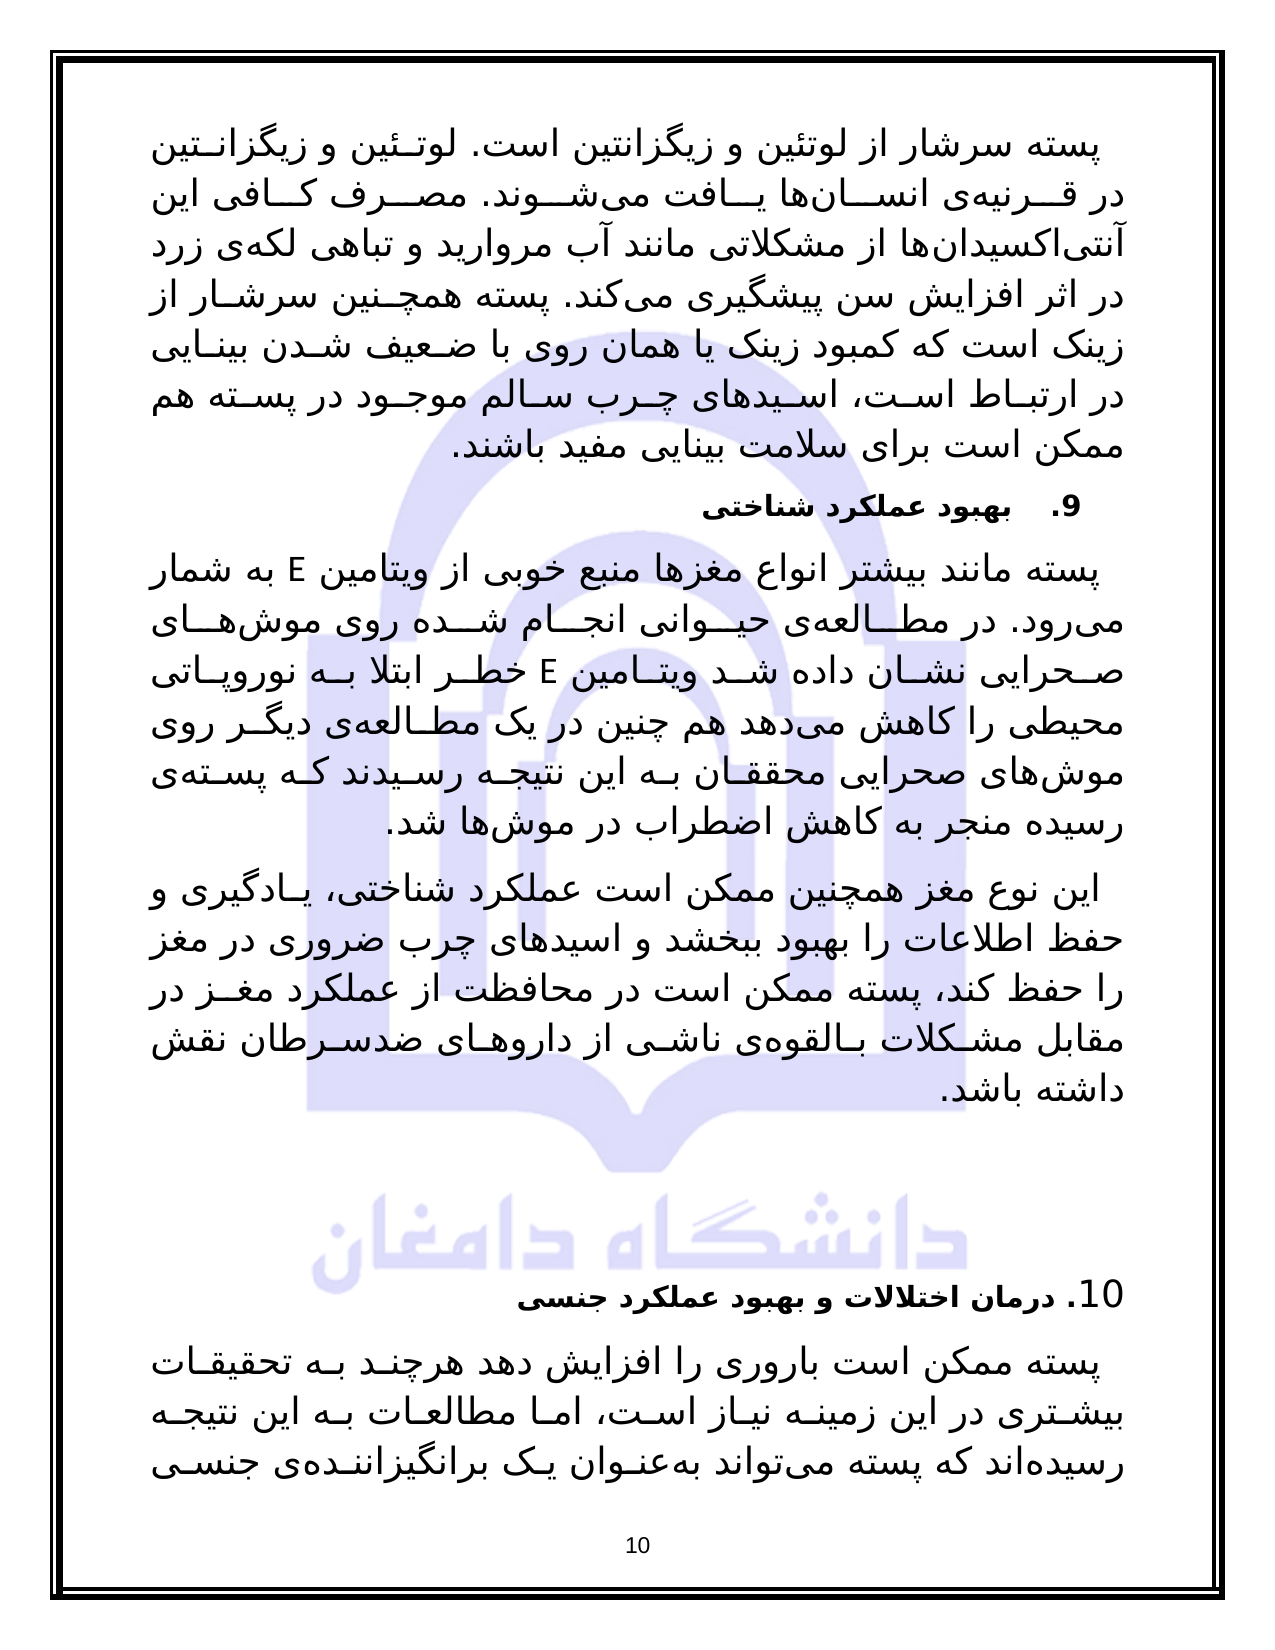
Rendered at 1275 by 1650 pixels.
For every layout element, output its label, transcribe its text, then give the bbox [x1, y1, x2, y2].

text پسته مانند بیشتر انواع مغزها منبع خوبی از ویتامین E به شمار می‌رود. در مطالعه‌ی حیوانی انجام شده روی موش‌های صحرایی نشان داده شد ویتامین E خطر ابتلا به نوروپاتی محیطی را کاهش می‌دهد هم چنین در یک مطالعه‌ی دیگر روی موش‌های صحرایی محققان به این نتیجه رسیدند که پسته‌ی رسیده منجر به کاهش اضطراب در موش‌ها شد. [150, 545, 1125, 843]
text پسته سرشار از لوتئین و زیگزانتین است. لوتئین و زیگزانتین در قرنیه‌ی انسان‌ها یافت می‌شوند‌. مصرف کافی این آنتی‌اکسیدان‌ها از مشکلاتی مانند آب مروارید و تباهی لکه‌ی زرد در اثر افزایش سن پیشگیری می‌کند. پسته همچنین سرشار از زینک است که کمبود زینک یا همان روی با ضعیف شدن بینایی در ارتباط است، اسیدهای چرب سالم موجود در پسته هم ممکن است برای سلامت بینایی مفید باشند. [150, 122, 1125, 466]
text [150, 1339, 1125, 1483]
text این نوع مغز همچنین ممکن است عملکرد شناختی، یادگیری و حفظ اطلاعات را بهبود ببخشد و اسیدهای چرب ضروری در مغز را حفظ کند، پسته ممکن است در محافظت از عملکرد مغز در مقابل مشکلات بالقوه‌ی ناشی از داروهای ضدسرطان نقش داشته باشد. [150, 867, 1125, 1111]
list بهبود عملکرد شناختی [150, 489, 1050, 523]
text 10. درمان اختلالات و بهبود عملکرد جنسی [150, 1272, 1125, 1316]
